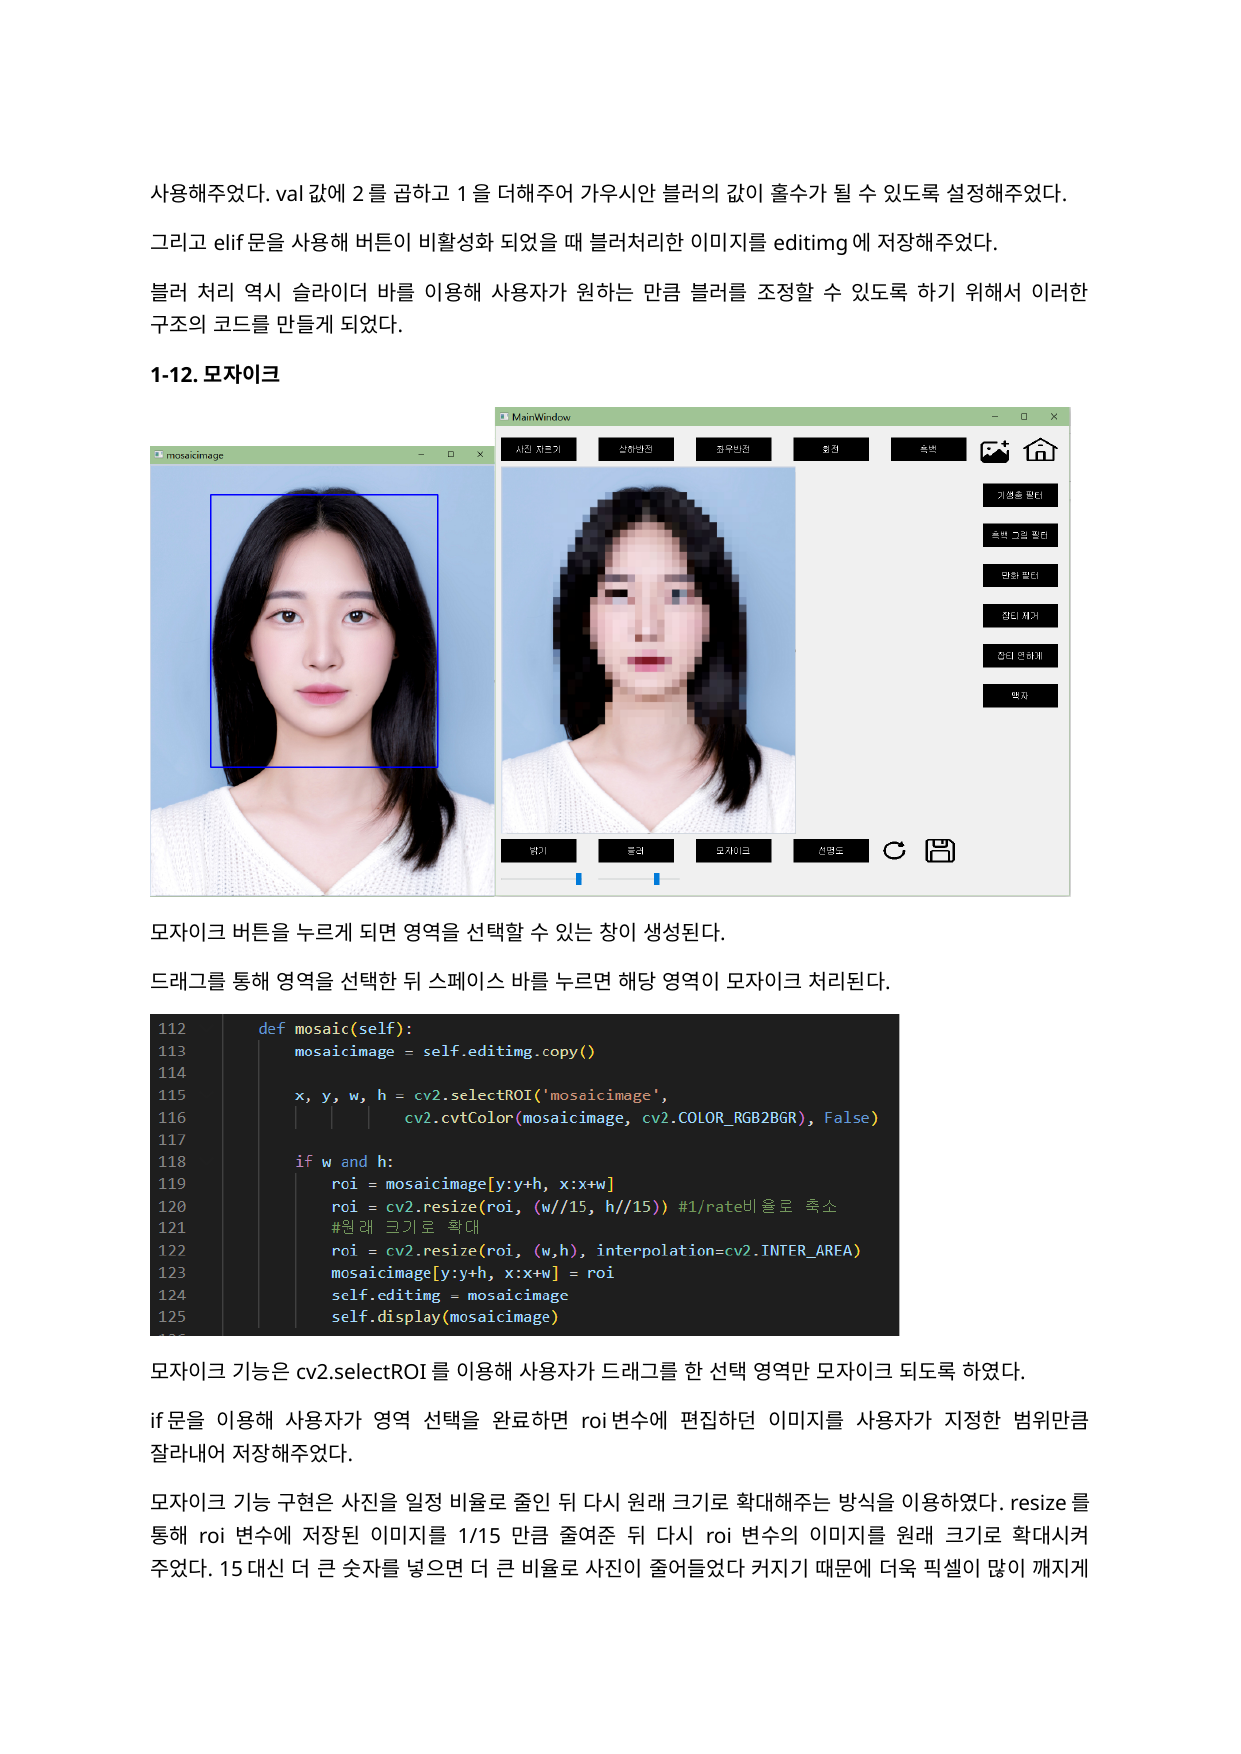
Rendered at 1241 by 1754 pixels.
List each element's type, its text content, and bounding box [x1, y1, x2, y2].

text 드래그를 통해 영역을 선택한 뒤 스페이스 바를 누르면 해당 영역이 모자이크 처리된다. [150, 965, 1090, 995]
text 블러 처리 역시 슬라이더 바를 이용해 사용자가 원하는 만큼 블러를 조정할 수 있도록 하기 위해서 이러한 구조의 코드를 만들게 되었다. [150, 276, 1090, 339]
text 1-12. 모자이크 [150, 358, 1090, 388]
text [150, 1486, 1090, 1582]
picture [150, 407, 1071, 897]
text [150, 177, 1090, 207]
text 모자이크 기능은 cv2.selectROI를 이용해 사용자가 드래그를 한 선택 영역만 모자이크 되도록 하였다. [150, 1355, 1090, 1385]
text 모자이크 버튼을 누르게 되면 영역을 선택할 수 있는 창이 생성된다. [150, 916, 1090, 946]
text if문을 이용해 사용자가 영역 선택을 완료하면 roi변수에 편집하던 이미지를 사용자가 지정한 범위만큼 잘라내어 저장해주었다. [150, 1404, 1090, 1467]
text 그리고 elif문을 사용해 버튼이 비활성화 되었을 때 블러처리한 이미지를 editimg에 저장해주었다. [150, 227, 1090, 257]
picture [150, 1014, 900, 1336]
